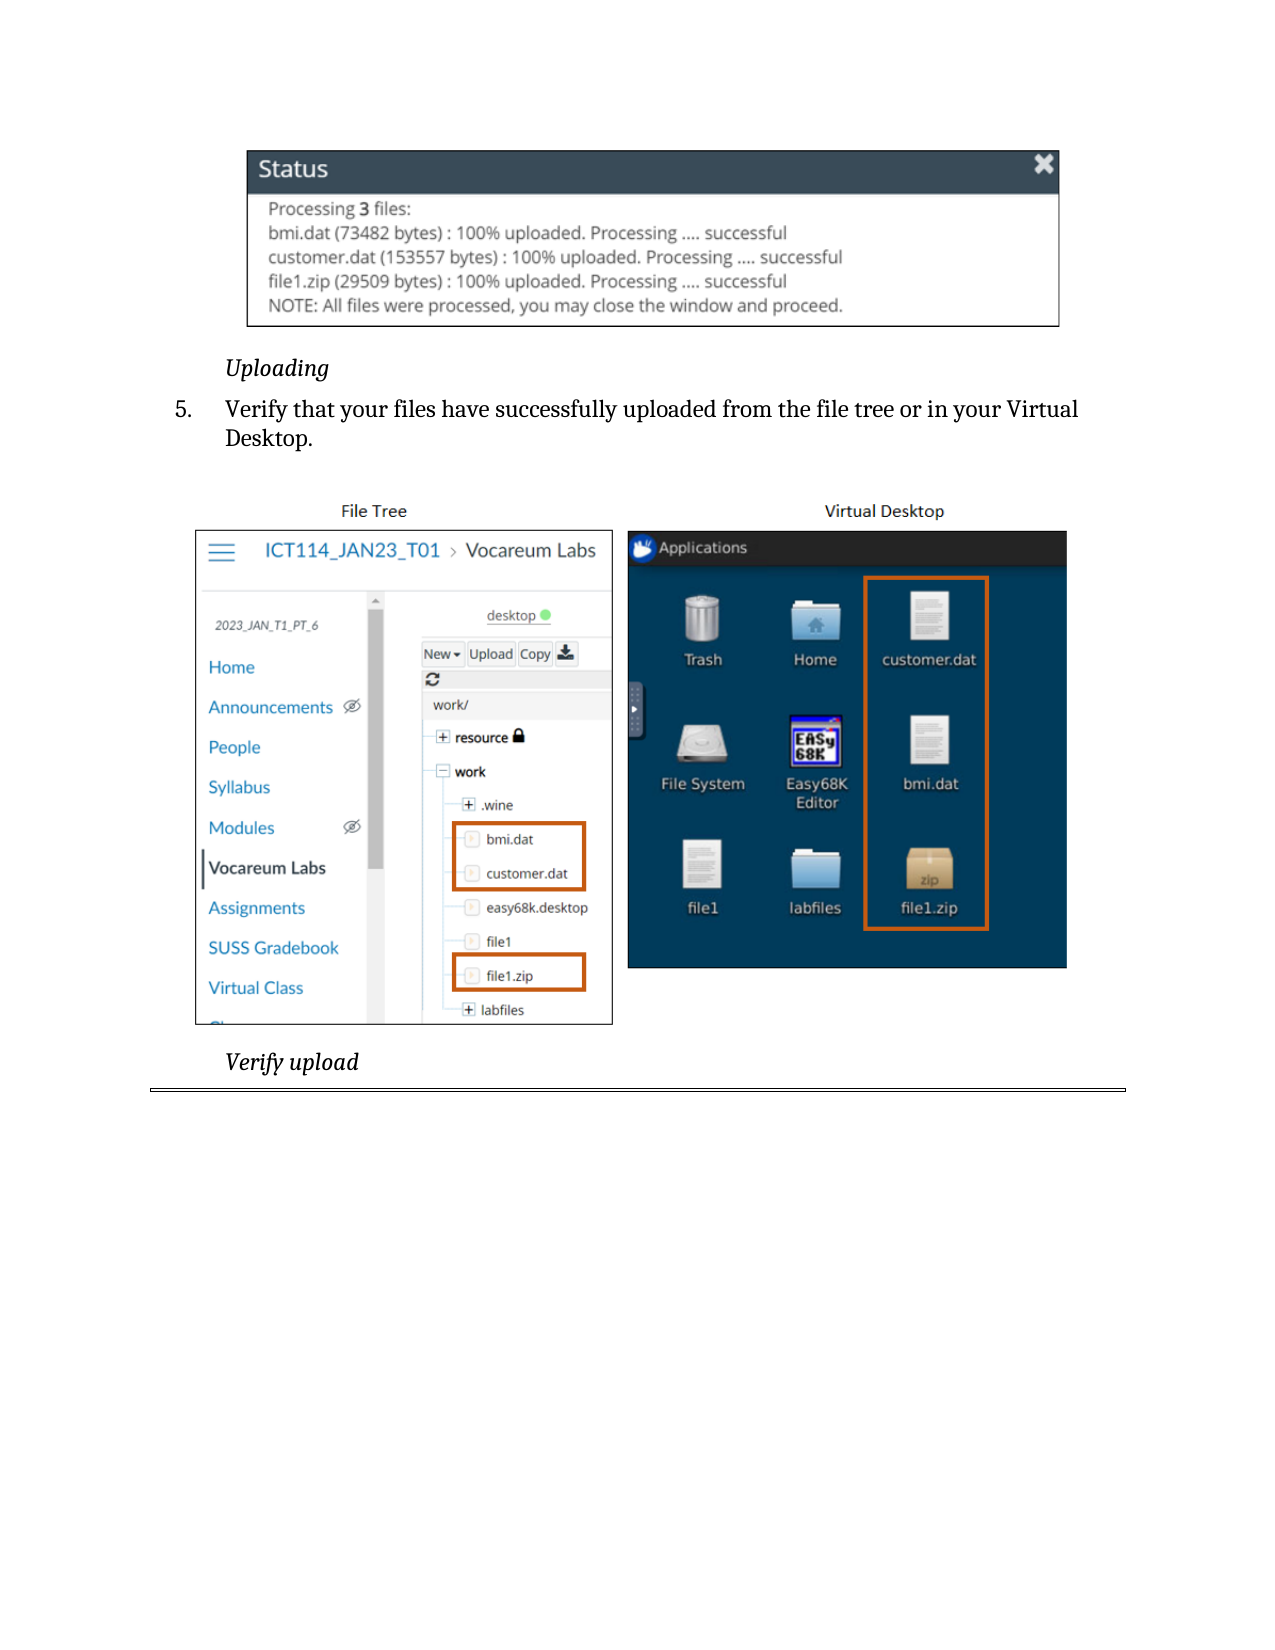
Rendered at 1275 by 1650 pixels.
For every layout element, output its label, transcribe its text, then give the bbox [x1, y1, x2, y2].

picture [243, 150, 1060, 327]
list Verify that your files have successfully uploaded from the file tree or in your Virtual Desktop. [175, 395, 1125, 452]
list Uploading [175, 353, 1125, 382]
picture [193, 501, 1069, 1027]
list Verify upload [175, 1047, 1125, 1076]
